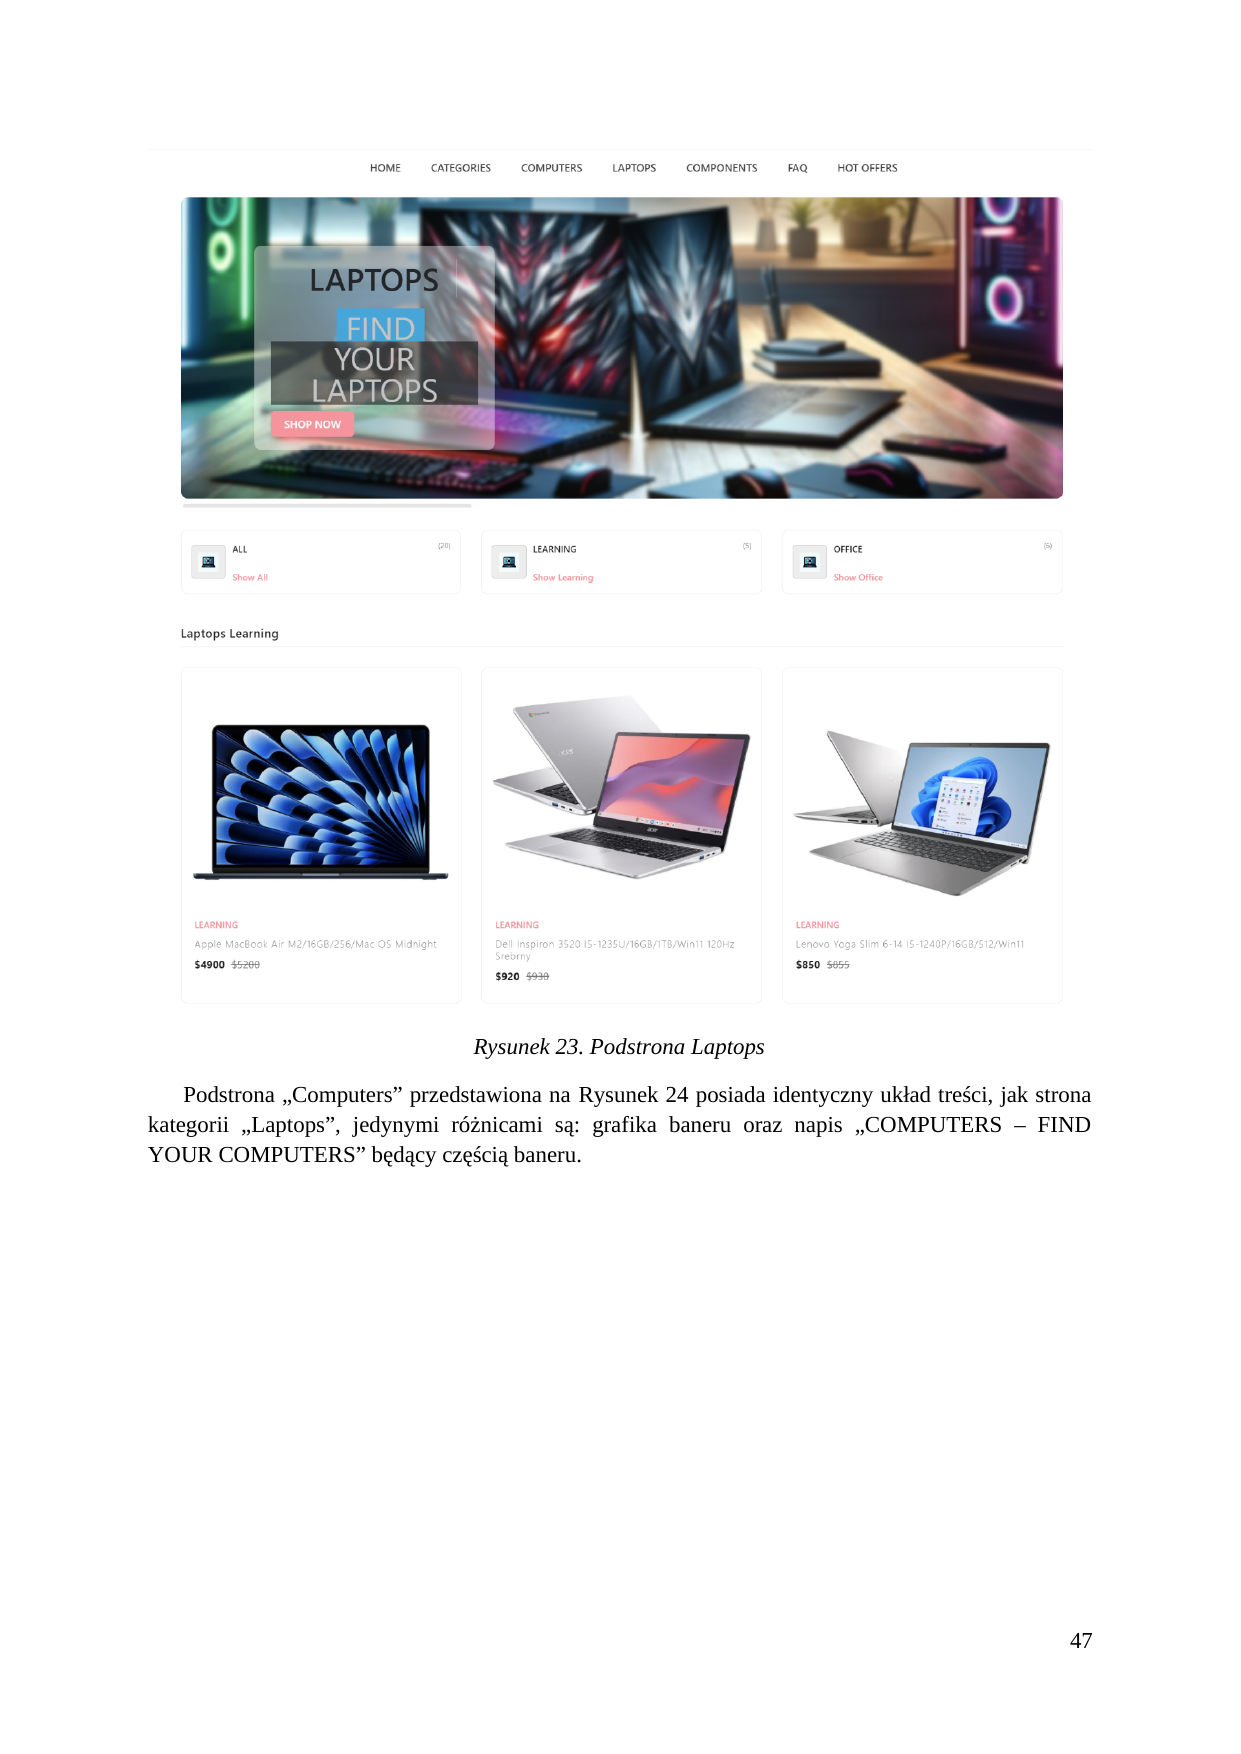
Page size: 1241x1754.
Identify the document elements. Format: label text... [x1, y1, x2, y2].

picture [147, 147, 1093, 1015]
text Rysunek 23. Podstrona Laptops [148, 1033, 1093, 1060]
text Podstrona „Computers” przedstawiona na Rysunek 24 posiada identyczny układ treści, jak strona kategorii „Laptops”, jedynymi różnicami są: grafika baneru oraz napis „COMPUTERS – FIND YOUR COMPUTERS” będący częścią baneru. [148, 1081, 1093, 1167]
